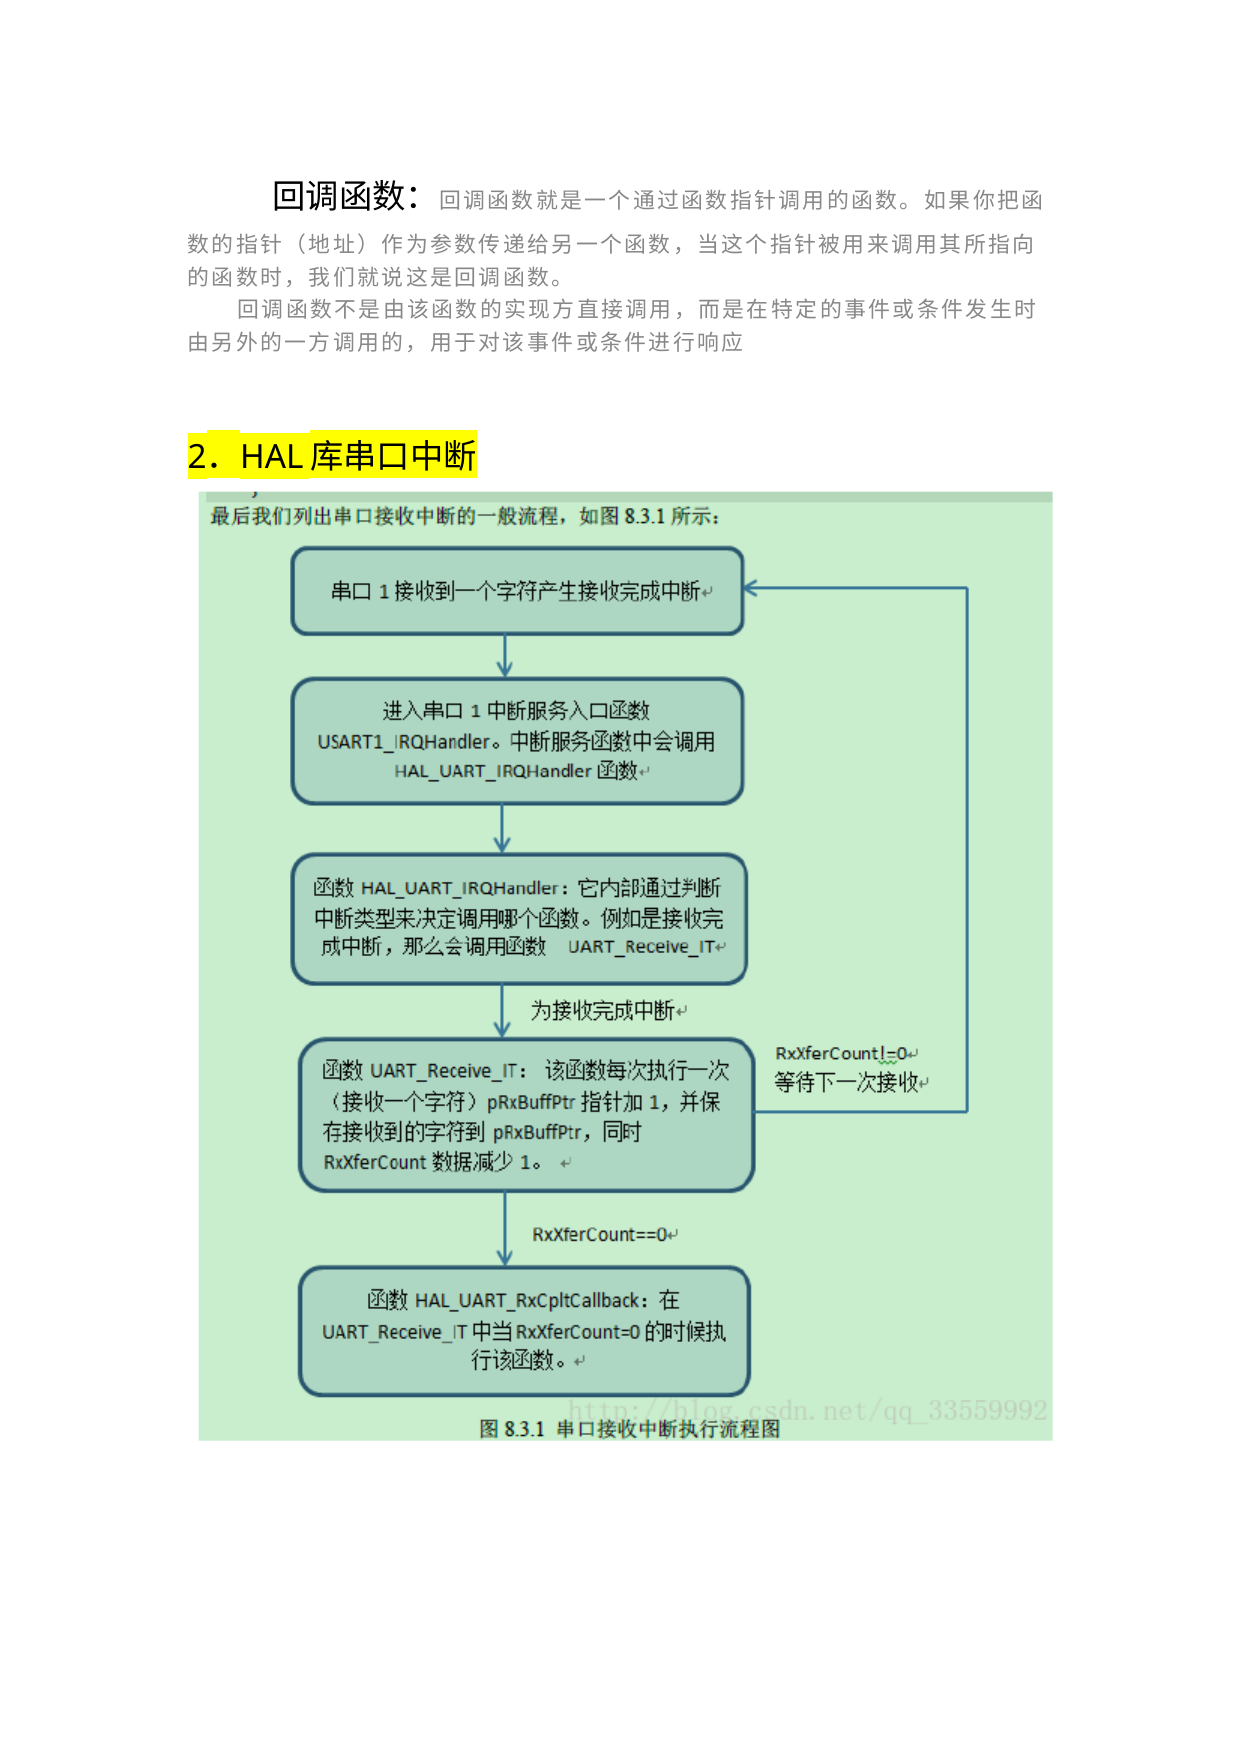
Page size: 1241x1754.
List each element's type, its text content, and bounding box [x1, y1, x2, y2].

text 回调函数不是由该函数的实现方直接调用，而是在特定的事件或条件发生时由另外的一方调用的，用于对该事件或条件进行响应 [187, 292, 1053, 357]
text 2．HAL库串口中断 [187, 422, 1053, 487]
text 回调函数：回调函数就是一个通过函数指针调用的函数。如果你把函数的指针（地址）作为参数传递给另一个函数，当这个指针被用来调用其所指向的函数时，我们就说这是回调函数。 [187, 162, 1053, 292]
picture [187, 487, 1053, 1450]
